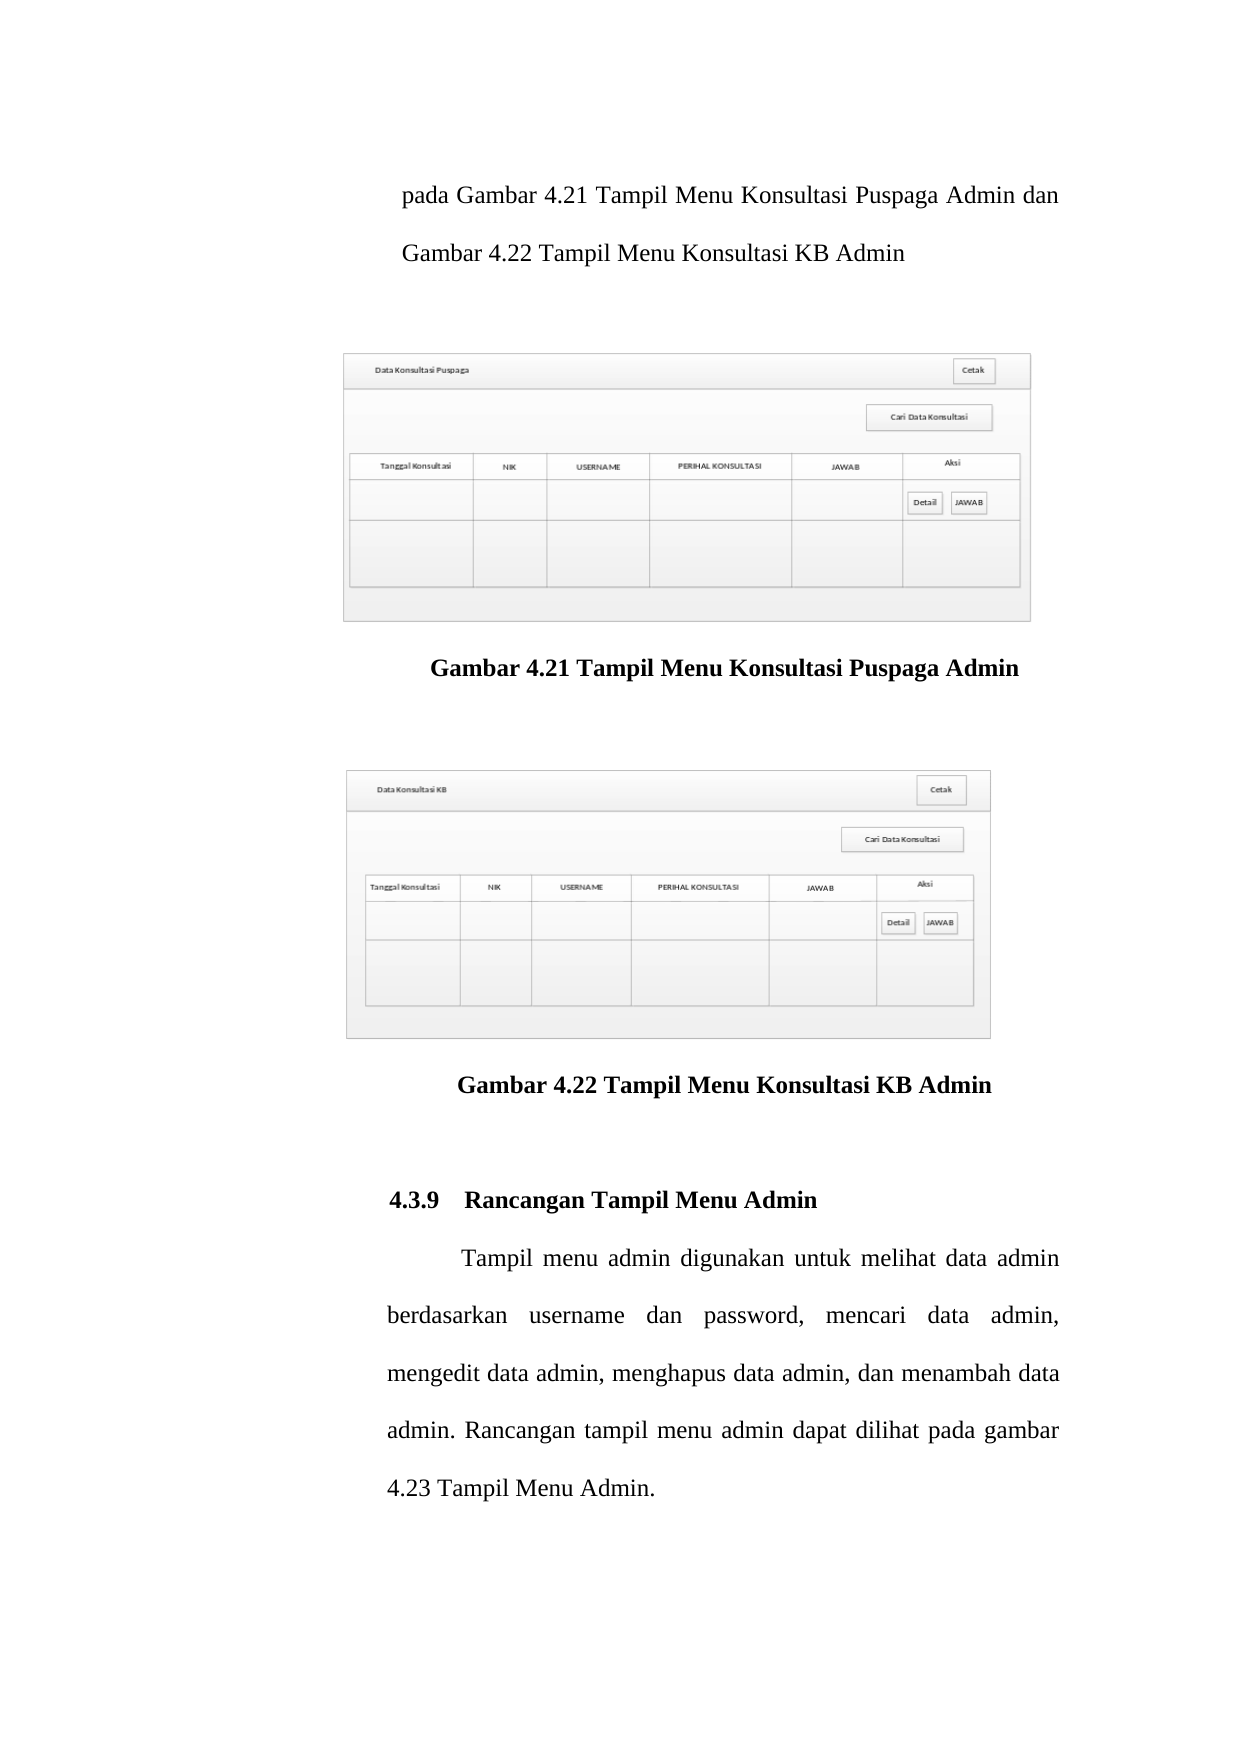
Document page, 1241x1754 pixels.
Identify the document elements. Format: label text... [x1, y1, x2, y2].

list Rancangan Tampil Menu Admin [389, 1185, 1060, 1214]
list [402, 180, 1060, 266]
list Tampil menu admin digunakan untuk melihat data admin berdasarkan username dan password, mencari data admin, mengedit data admin, menghapus data admin, dan menambah data admin. Rancangan tampil menu admin dapat dilihat pada gambar 4.23 Tampil Menu Admin. [387, 1243, 1060, 1502]
list Gambar 4.21 Tampil Menu Konsultasi Puspaga Admin [313, 351, 1060, 682]
list Gambar 4.22 Tampil Menu Konsultasi KB Admin [298, 768, 1060, 1099]
